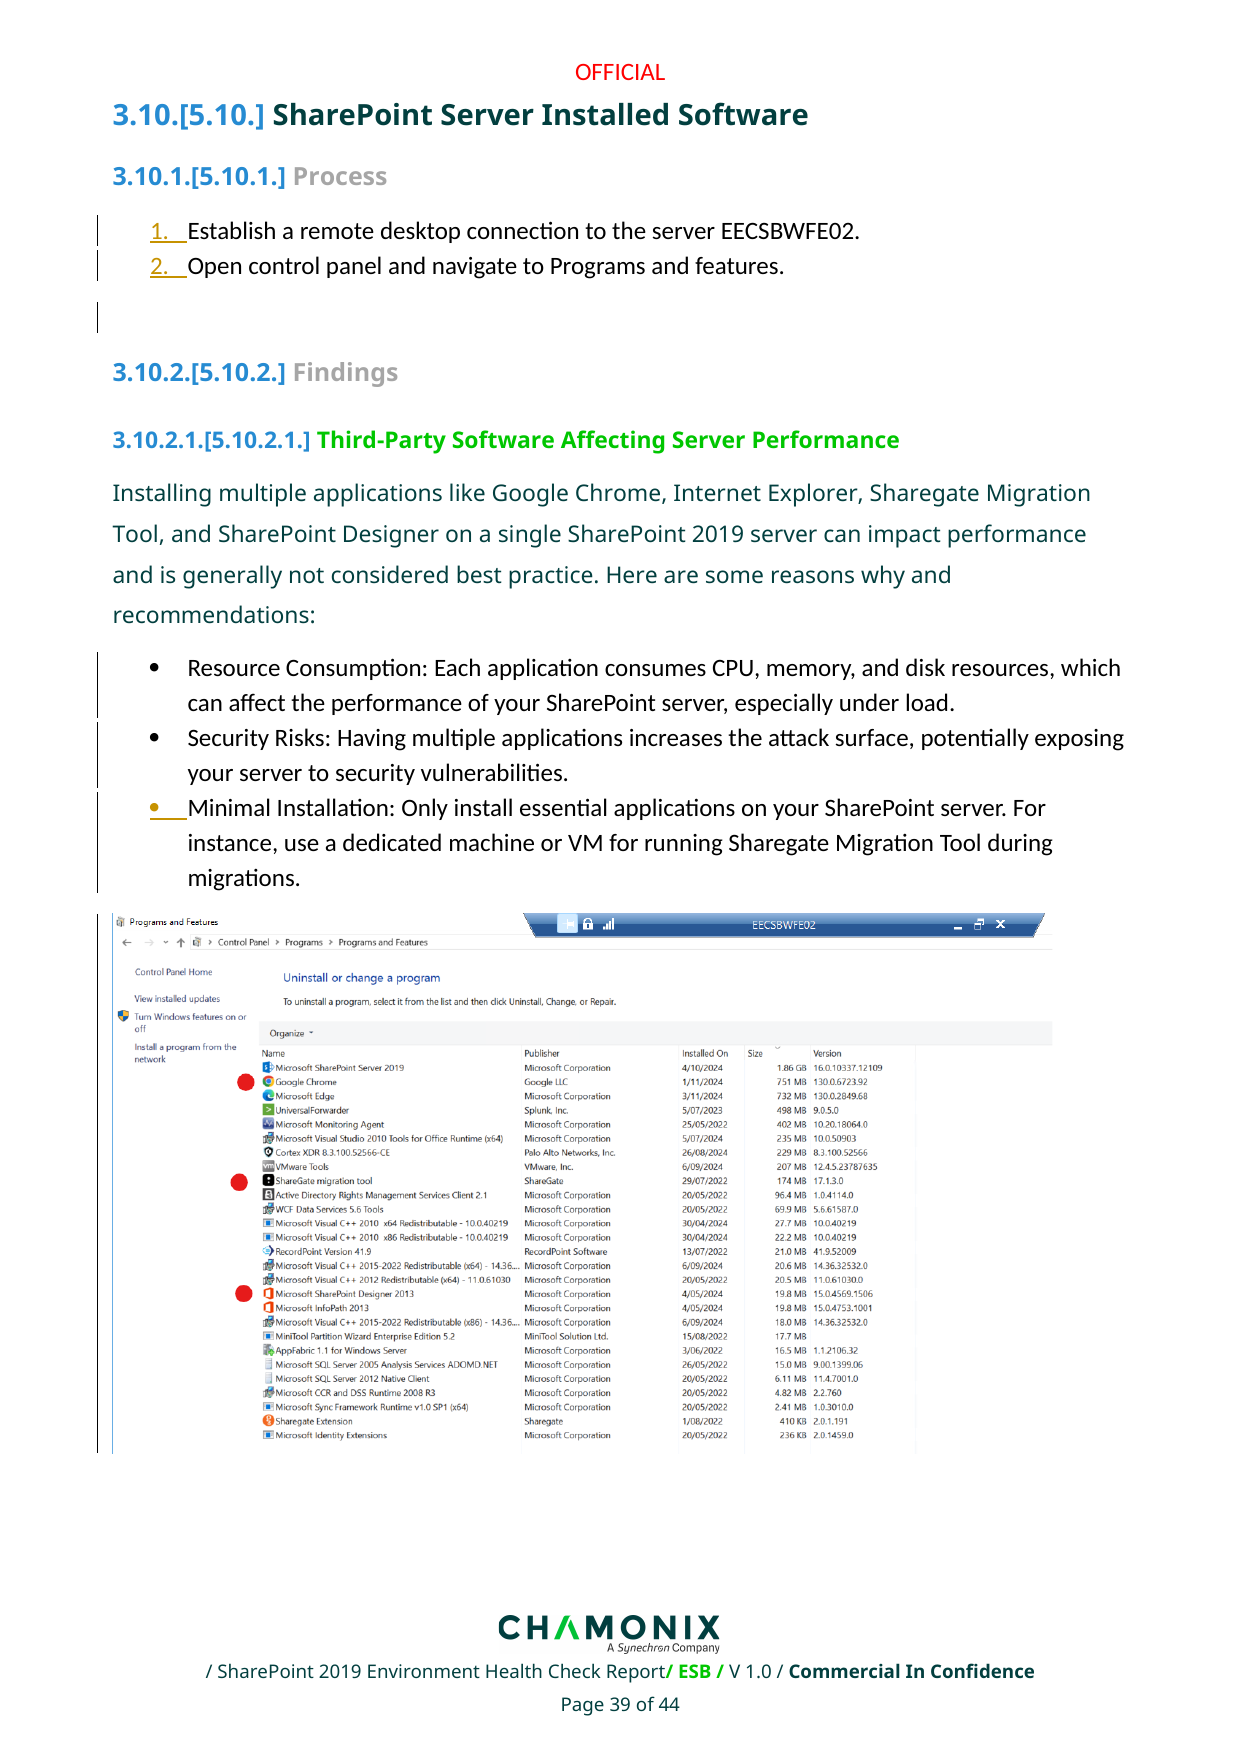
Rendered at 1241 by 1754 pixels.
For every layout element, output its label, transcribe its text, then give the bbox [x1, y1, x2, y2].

subtitle Findings [112, 355, 1128, 389]
text Installing multiple applications like Google Chrome, Internet Explorer, Sharegate Migration Tool, and SharePoint Designer on a single SharePoint 2019 server can impact performance and is generally not considered best practice. Here are some reasons why and recommendations: [112, 477, 1128, 630]
list Establish a remote desktop connection to the server EECSBWFE02. [150, 215, 1128, 246]
picture [498, 1615, 720, 1654]
list Minimal Installation: Only install essential applications on your SharePoint server. For instance, use a dedicated machine or VM for running Sharegate Migration Tool during migrations. [150, 792, 1128, 893]
subtitle SharePoint Server Installed Software [112, 94, 1128, 134]
picture [112, 913, 1053, 1454]
list Security Risks: Having multiple applications increases the attack surface, potentially exposing your server to security vulnerabilities. [150, 722, 1128, 788]
list Resource Consumption: Each application consumes CPU, memory, and disk resources, which can affect the performance of your SharePoint server, especially under load. [150, 652, 1128, 718]
list Open control panel and navigate to Programs and features. [150, 250, 1128, 281]
subtitle Third-Party Software Affecting Server Performance [112, 424, 1128, 455]
subtitle Process [112, 158, 1128, 192]
